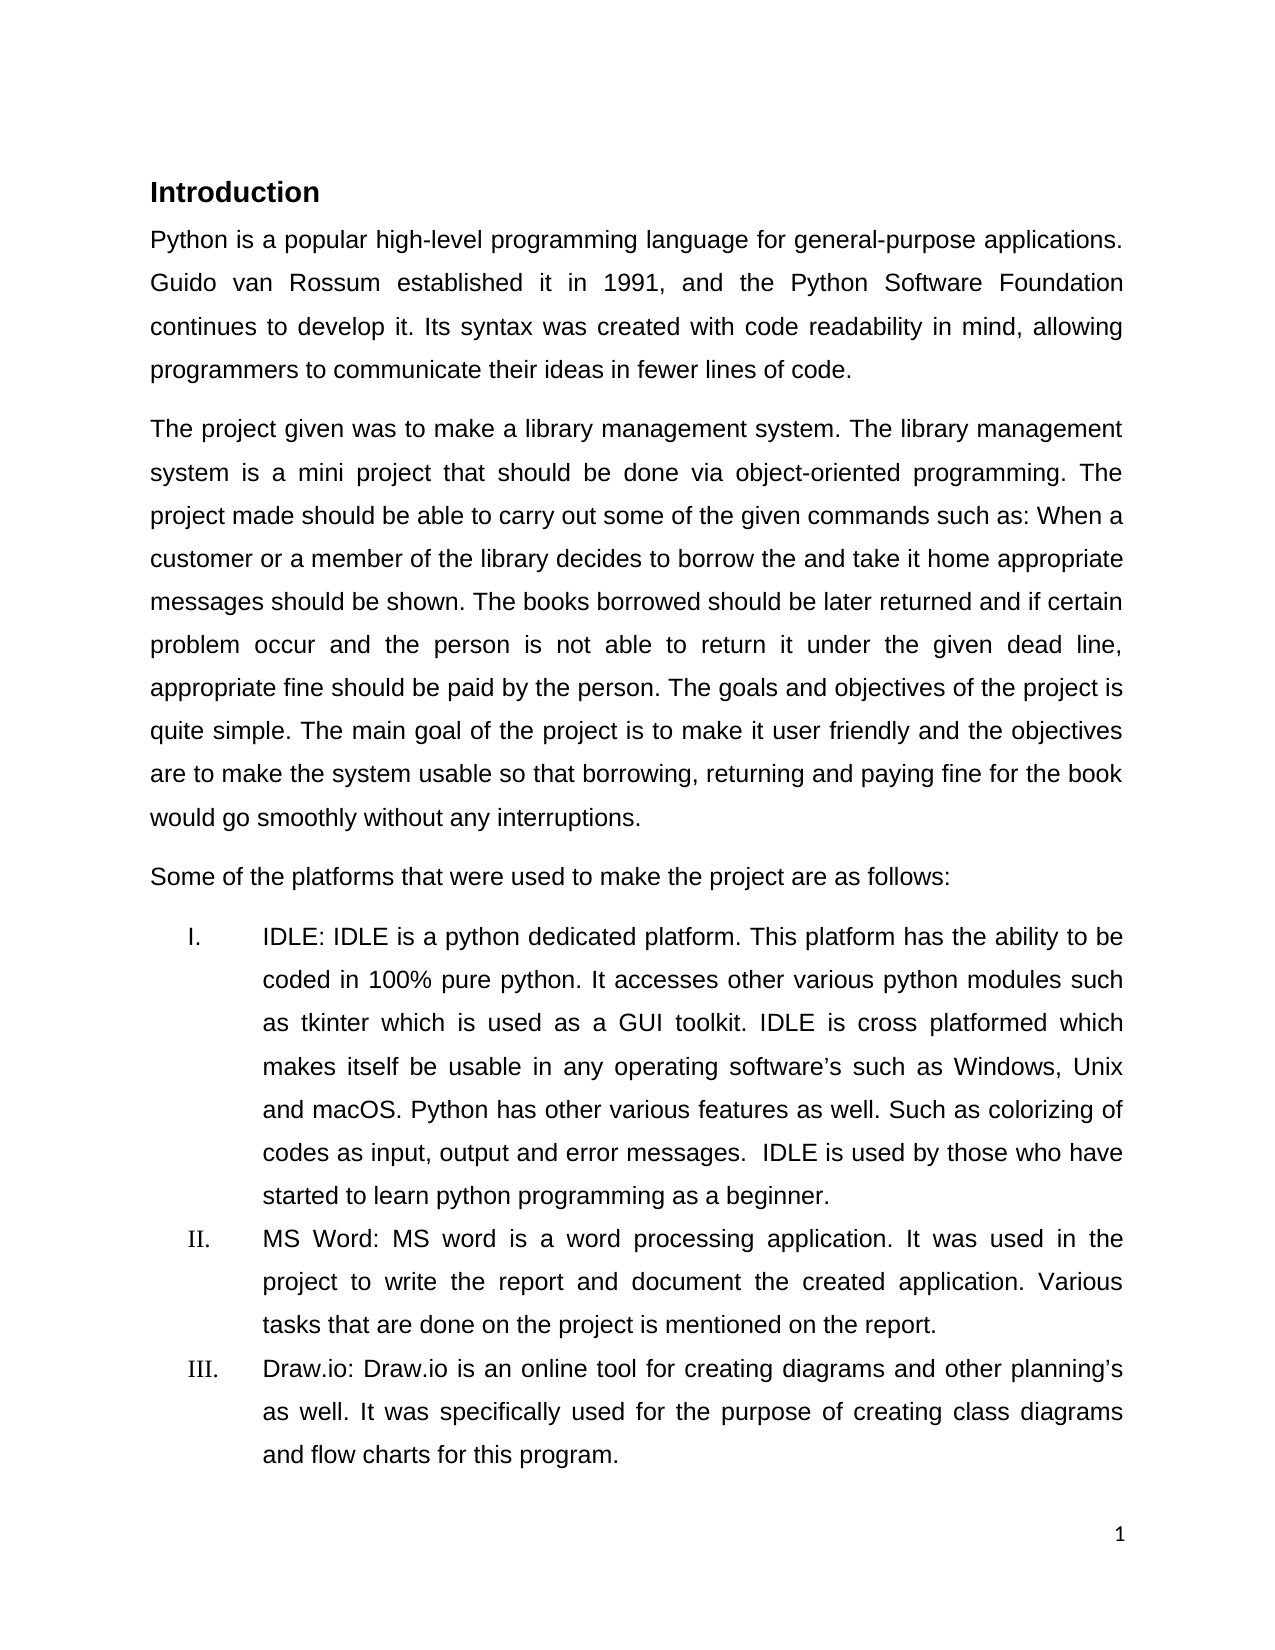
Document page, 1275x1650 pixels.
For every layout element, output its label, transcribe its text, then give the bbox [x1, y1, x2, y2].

text The project given was to make a library management system. The library management system is a mini project that should be done via object-oriented programming. The project made should be able to carry out some of the given commands such as: When a customer or a member of the library decides to borrow the and take it home appropriate messages should be shown. The books borrowed should be later returned and if certain problem occur and the person is not able to return it under the given dead line, appropriate fine should be paid by the person. The goals and objectives of the project is quite simple. The main goal of the project is to make it user friendly and the objectives are to make the system usable so that borrowing, returning and paying fine for the book would go smoothly without any interruptions. [150, 414, 1125, 831]
list Draw.io: Draw.io is an online tool for creating diagrams and other planning’s as well. It was specifically used for the purpose of creating class diagrams and flow charts for this program. [187, 1353, 1125, 1469]
text Python is a popular high-level programming language for general-purpose applications. Guido van Rossum established it in 1991, and the Python Software Foundation continues to develop it. Its syntax was created with code readability in mind, allowing programmers to communicate their ideas in fewer lines of code. [150, 225, 1125, 383]
list IDLE: IDLE is a python dedicated platform. This platform has the ability to be coded in 100% pure python. It accesses other various python modules such as tkinter which is used as a GUI toolkit. IDLE is cross platformed which makes itself be usable in any operating software’s such as Windows, Unix and macOS. Python has other various features as well. Such as colorizing of codes as input, output and error messages. IDLE is used by those who have started to learn python programming as a beginner. [187, 922, 1125, 1210]
subtitle Introduction [150, 175, 1125, 208]
text Some of the platforms that were used to make the project are as follows: [150, 862, 1125, 891]
list MS Word: MS word is a word processing application. It was used in the project to write the report and document the created application. Various tasks that are done on the project is mentioned on the report. [187, 1224, 1125, 1339]
